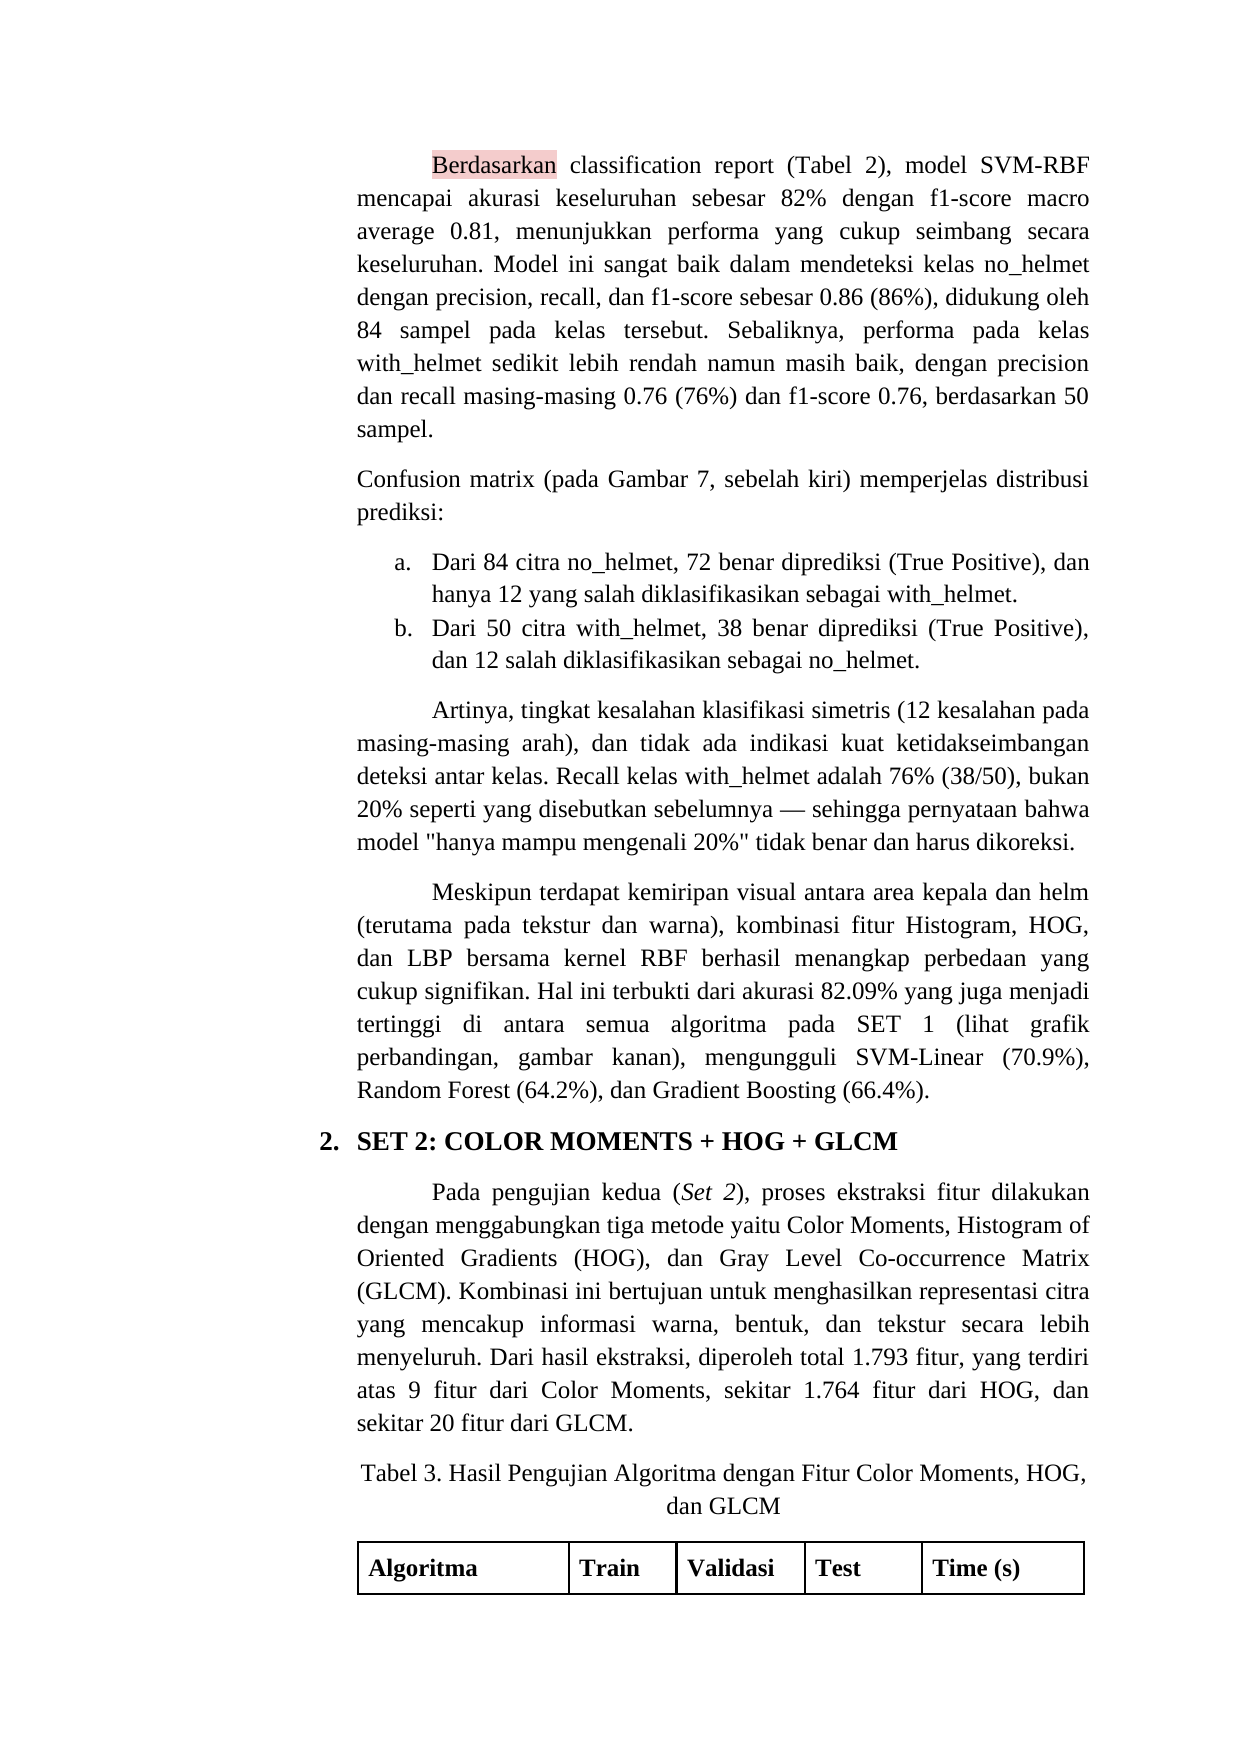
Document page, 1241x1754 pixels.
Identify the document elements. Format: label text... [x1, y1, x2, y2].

text Meskipun terdapat kemiripan visual antara area kepala dan helm (terutama pada tekstur dan warna), kombinasi fitur Histogram, HOG, dan LBP bersama kernel RBF berhasil menangkap perbedaan yang cukup signifikan. Hal ini terbukti dari akurasi 82.09% yang juga menjadi tertinggi di antara semua algoritma pada SET 1 (lihat grafik perbandingan, gambar kanan), mengungguli SVM-Linear (70.9%), Random Forest (64.2%), dan Gradient Boosting (66.4%). [357, 877, 1090, 1104]
table_header Time (s) [923, 1543, 1083, 1592]
table_header Algoritma [359, 1543, 568, 1592]
text Berdasarkan classification report (Tabel 2), model SVM-RBF mencapai akurasi keseluruhan sebesar 82% dengan f1-score macro average 0.81, menunjukkan performa yang cukup seimbang secara keseluruhan. Model ini sangat baik dalam mendeteksi kelas no_helmet dengan precision, recall, dan f1-score sebesar 0.86 (86%), didukung oleh 84 sampel pada kelas tersebut. Sebaliknya, performa pada kelas with_helmet sedikit lebih rendah namun masih baik, dengan precision dan recall masing-masing 0.76 (76%) dan f1-score 0.76, berdasarkan 50 sampel. [357, 150, 1090, 443]
text Confusion matrix (pada Gambar 7, sebelah kiri) memperjelas distribusi prediksi: [357, 464, 1090, 526]
subtitle SET 2: COLOR MOMENTS + HOG + GLCM [319, 1125, 1090, 1156]
text Artinya, tingkat kesalahan klasifikasi simetris (12 kesalahan pada masing-masing arah), dan tidak ada indikasi kuat ketidakseimbangan deteksi antar kelas. Recall kelas with_helmet adalah 76% (38/50), bukan 20% seperti yang disebutkan sebelumnya — sehingga pernyataan bahwa model "hanya mampu mengenali 20%" tidak benar dan harus dikoreksi. [357, 695, 1090, 856]
table_header Validasi [678, 1543, 804, 1592]
table_header Test [806, 1543, 921, 1592]
table_header Train [570, 1543, 675, 1592]
text Tabel 3. Hasil Pengujian Algoritma dengan Fitur Color Moments, HOG, dan GLCM [357, 1458, 1090, 1520]
list Dari 50 citra with_helmet, 38 benar diprediksi (True Positive), dan 12 salah diklasifikasikan sebagai no_helmet. [394, 613, 1090, 674]
list Dari 84 citra no_helmet, 72 benar diprediksi (True Positive), dan hanya 12 yang salah diklasifikasikan sebagai with_helmet. [394, 547, 1090, 608]
text Pada pengujian kedua (Set 2), proses ekstraksi fitur dilakukan dengan menggabungkan tiga metode yaitu Color Moments, Histogram of Oriented Gradients (HOG), dan Gray Level Co-occurrence Matrix (GLCM). Kombinasi ini bertujuan untuk menghasilkan representasi citra yang mencakup informasi warna, bentuk, dan tekstur secara lebih menyeluruh. Dari hasil ekstraksi, diperoleh total 1.793 fitur, yang terdiri atas 9 fitur dari Color Moments, sekitar 1.764 fitur dari HOG, dan sekitar 20 fitur dari GLCM. [357, 1177, 1090, 1437]
